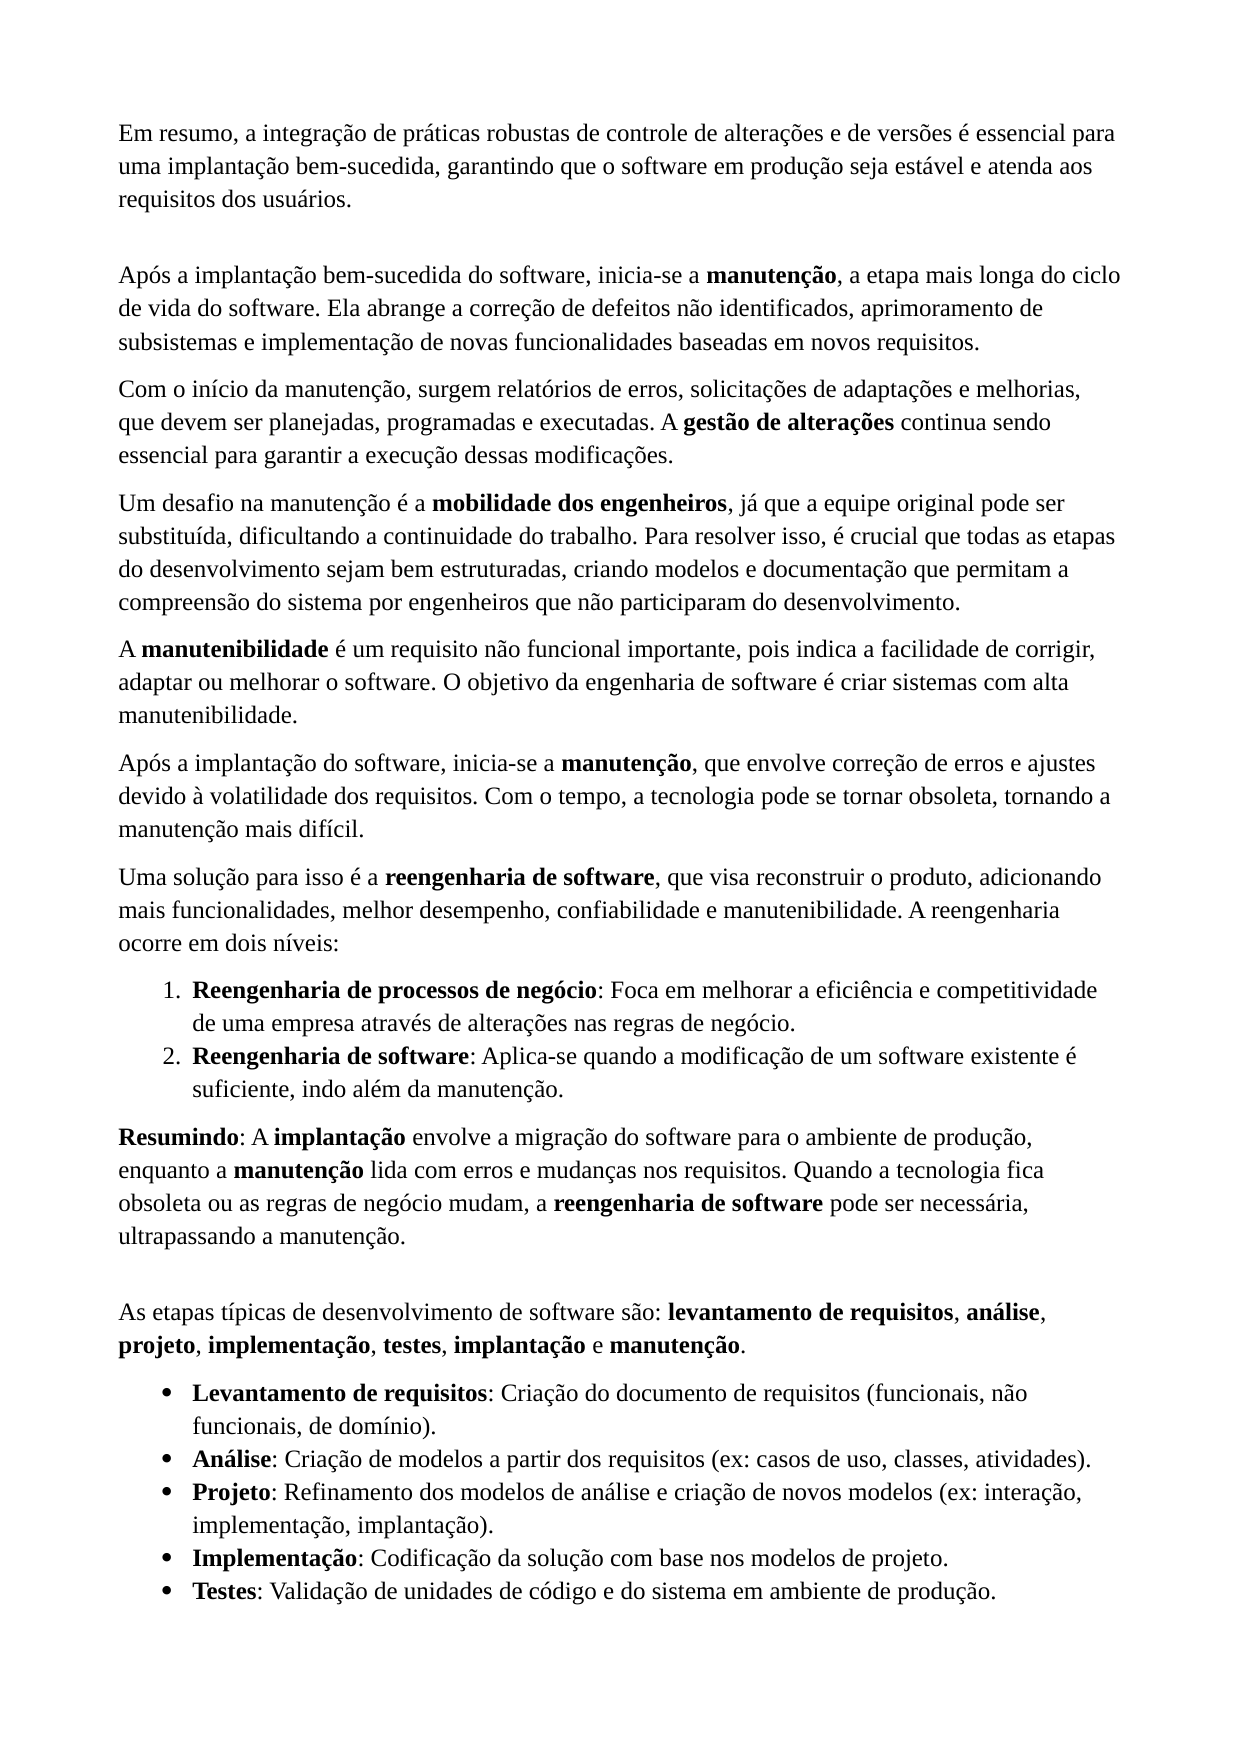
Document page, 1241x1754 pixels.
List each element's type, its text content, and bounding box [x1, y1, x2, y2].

text Com o início da manutenção, surgem relatórios de erros, solicitações de adaptações e melhorias, que devem ser planejadas, programadas e executadas. A gestão de alterações continua sendo essencial para garantir a execução dessas modificações. [118, 374, 1122, 469]
text Após a implantação bem-sucedida do software, inicia-se a manutenção, a etapa mais longa do ciclo de vida do software. Ela abrange a correção de defeitos não identificados, aprimoramento de subsistemas e implementação de novas funcionalidades baseadas em novos requisitos. [118, 261, 1122, 355]
text As etapas típicas de desenvolvimento de software são: levantamento de requisitos, análise, projeto, implementação, testes, implantação e manutenção. [118, 1297, 1122, 1359]
list Implementação: Codificação da solução com base nos modelos de projeto. [162, 1543, 1122, 1572]
list Levantamento de requisitos: Criação do documento de requisitos (funcionais, não funcionais, de domínio). [162, 1378, 1122, 1440]
text Em resumo, a integração de práticas robustas de controle de alterações e de versões é essencial para uma implantação bem-sucedida, garantindo que o software em produção seja estável e atenda aos requisitos dos usuários. [118, 118, 1122, 213]
list Reengenharia de processos de negócio: Foca em melhorar a eficiência e competitividade de uma empresa através de alterações nas regras de negócio. [162, 975, 1122, 1037]
text A manutenibilidade é um requisito não funcional importante, pois indica a facilidade de corrigir, adaptar ou melhorar o software. O objetivo da engenharia de software é criar sistemas com alta manutenibilidade. [118, 634, 1122, 729]
list Reengenharia de software: Aplica-se quando a modificação de um software existente é suficiente, indo além da manutenção. [162, 1041, 1122, 1103]
text Uma solução para isso é a reengenharia de software, que visa reconstruir o produto, adicionando mais funcionalidades, melhor desempenho, confiabilidade e manutenibilidade. A reengenharia ocorre em dois níveis: [118, 862, 1122, 957]
list Testes: Validação de unidades de código e do sistema em ambiente de produção. [162, 1576, 1122, 1605]
text Resumindo: A implantação envolve a migração do software para o ambiente de produção, enquanto a manutenção lida com erros e mudanças nos requisitos. Quando a tecnologia fica obsoleta ou as regras de negócio mudam, a reengenharia de software pode ser necessária, ultrapassando a manutenção. [118, 1122, 1122, 1250]
list Projeto: Refinamento dos modelos de análise e criação de novos modelos (ex: interação, implementação, implantação). [162, 1477, 1122, 1539]
text Um desafio na manutenção é a mobilidade dos engenheiros, já que a equipe original pode ser substituída, dificultando a continuidade do trabalho. Para resolver isso, é crucial que todas as etapas do desenvolvimento sejam bem estruturadas, criando modelos e documentação que permitam a compreensão do sistema por engenheiros que não participaram do desenvolvimento. [118, 488, 1122, 616]
list Análise: Criação de modelos a partir dos requisitos (ex: casos de uso, classes, atividades). [162, 1444, 1122, 1473]
text Após a implantação do software, inicia-se a manutenção, que envolve correção de erros e ajustes devido à volatilidade dos requisitos. Com o tempo, a tecnologia pode se tornar obsoleta, tornando a manutenção mais difícil. [118, 748, 1122, 843]
